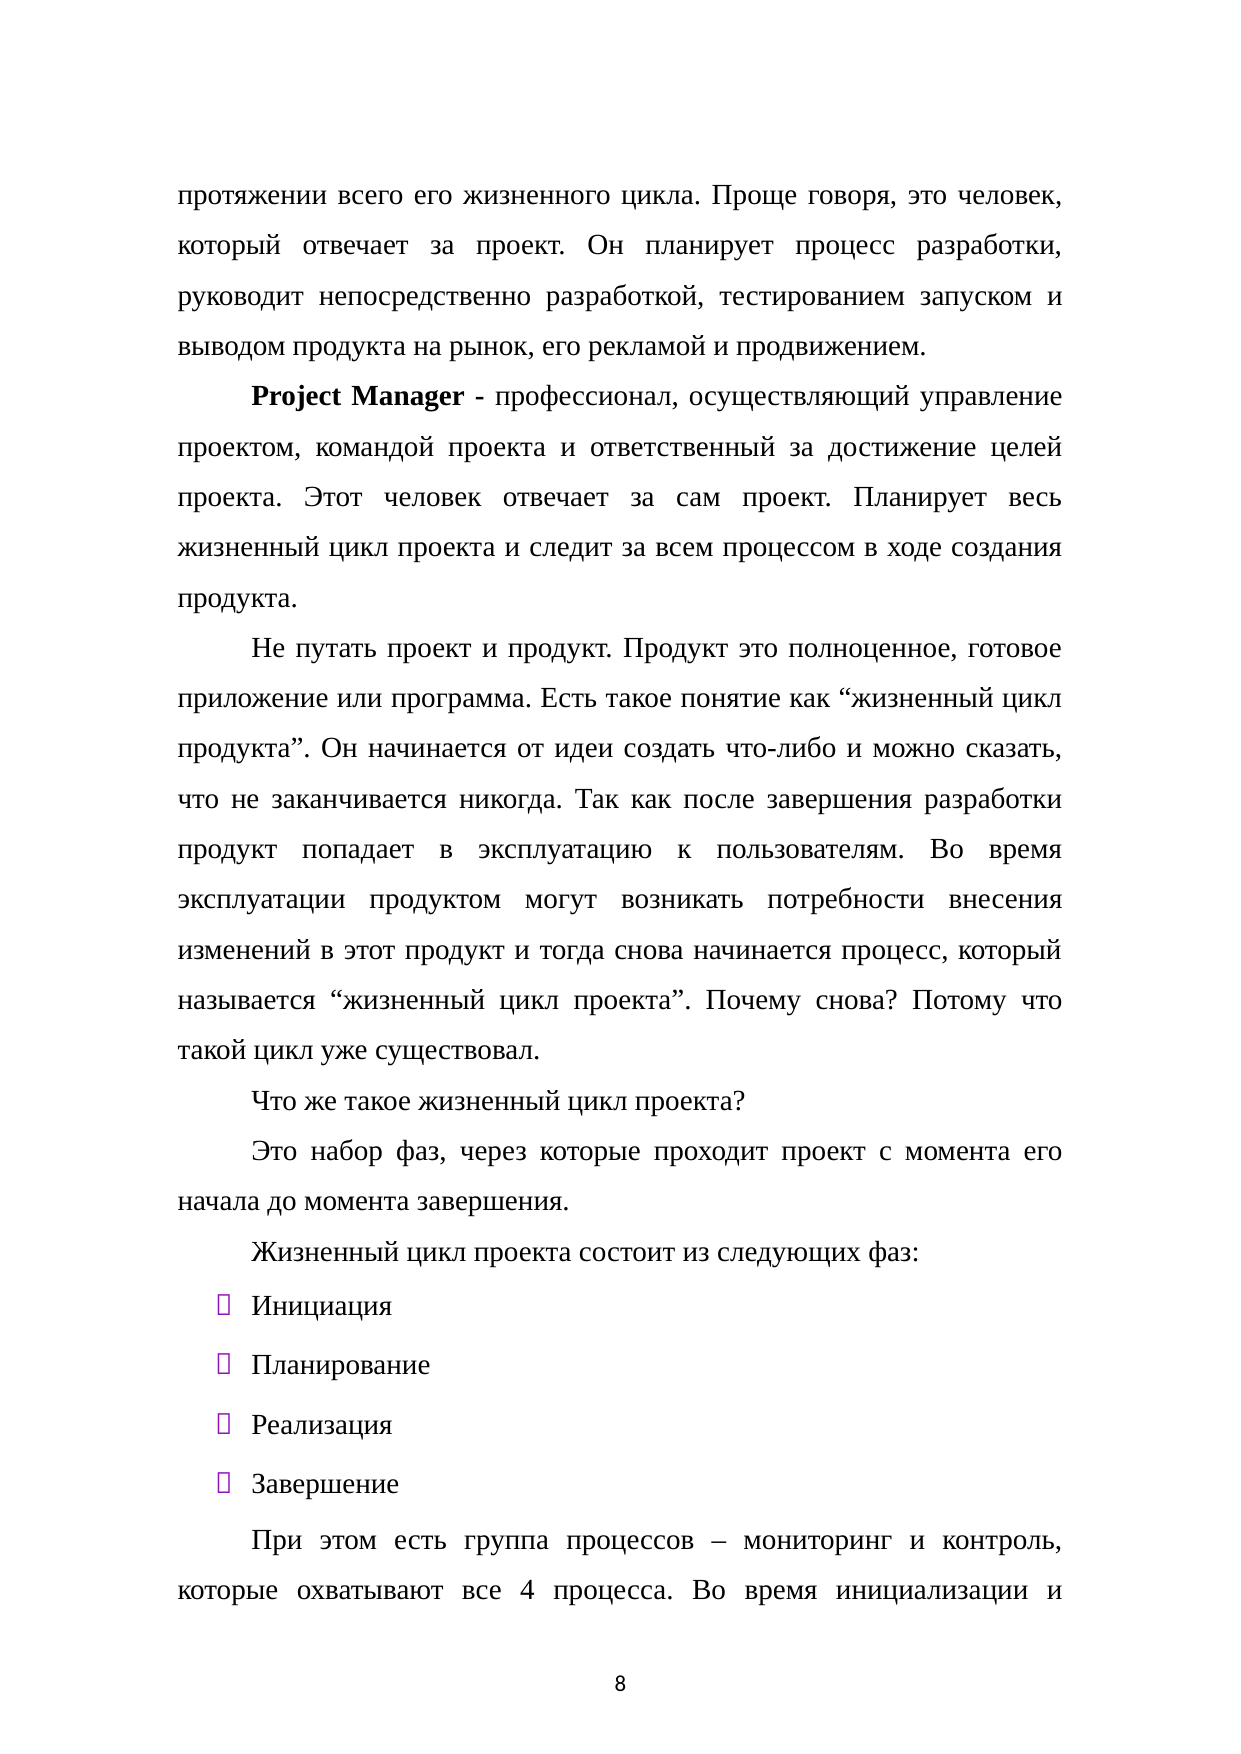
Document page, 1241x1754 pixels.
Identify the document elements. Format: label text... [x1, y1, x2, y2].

text Project Manager - профессионал, осуществляющий управление проектом, командой проекта и ответственный за достижение целей проекта. Этот человек отвечает за сам проект. Планирует весь жизненный цикл проекта и следит за всем процессом в ходе создания продукта. [177, 378, 1063, 613]
list Завершение [215, 1462, 1063, 1502]
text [177, 177, 1063, 362]
list Инициация [215, 1284, 1063, 1324]
list Планирование [215, 1343, 1063, 1383]
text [177, 1522, 1063, 1606]
text Не путать проект и продукт. Продукт это полноценное, готовое приложение или программа. Есть такое понятие как “жизненный цикл продукта”. Он начинается от идеи создать что-либо и можно сказать, что не заканчивается никогда. Так как после завершения разработки продукт попадает в эксплуатацию к пользователям. Во время эксплуатации продуктом могут возникать потребности внесения изменений в этот продукт и тогда снова начинается процесс, который называется “жизненный цикл проекта”. Почему снова? Потому что такой цикл уже существовал. [177, 630, 1063, 1066]
list Реализация [215, 1403, 1063, 1443]
text Это набор фаз, через которые проходит проект с момента его начала до момента завершения. [177, 1133, 1063, 1217]
text Что же такое жизненный цикл проекта? [177, 1083, 1063, 1116]
text Жизненный цикл проекта состоит из следующих фаз: [177, 1234, 1063, 1267]
